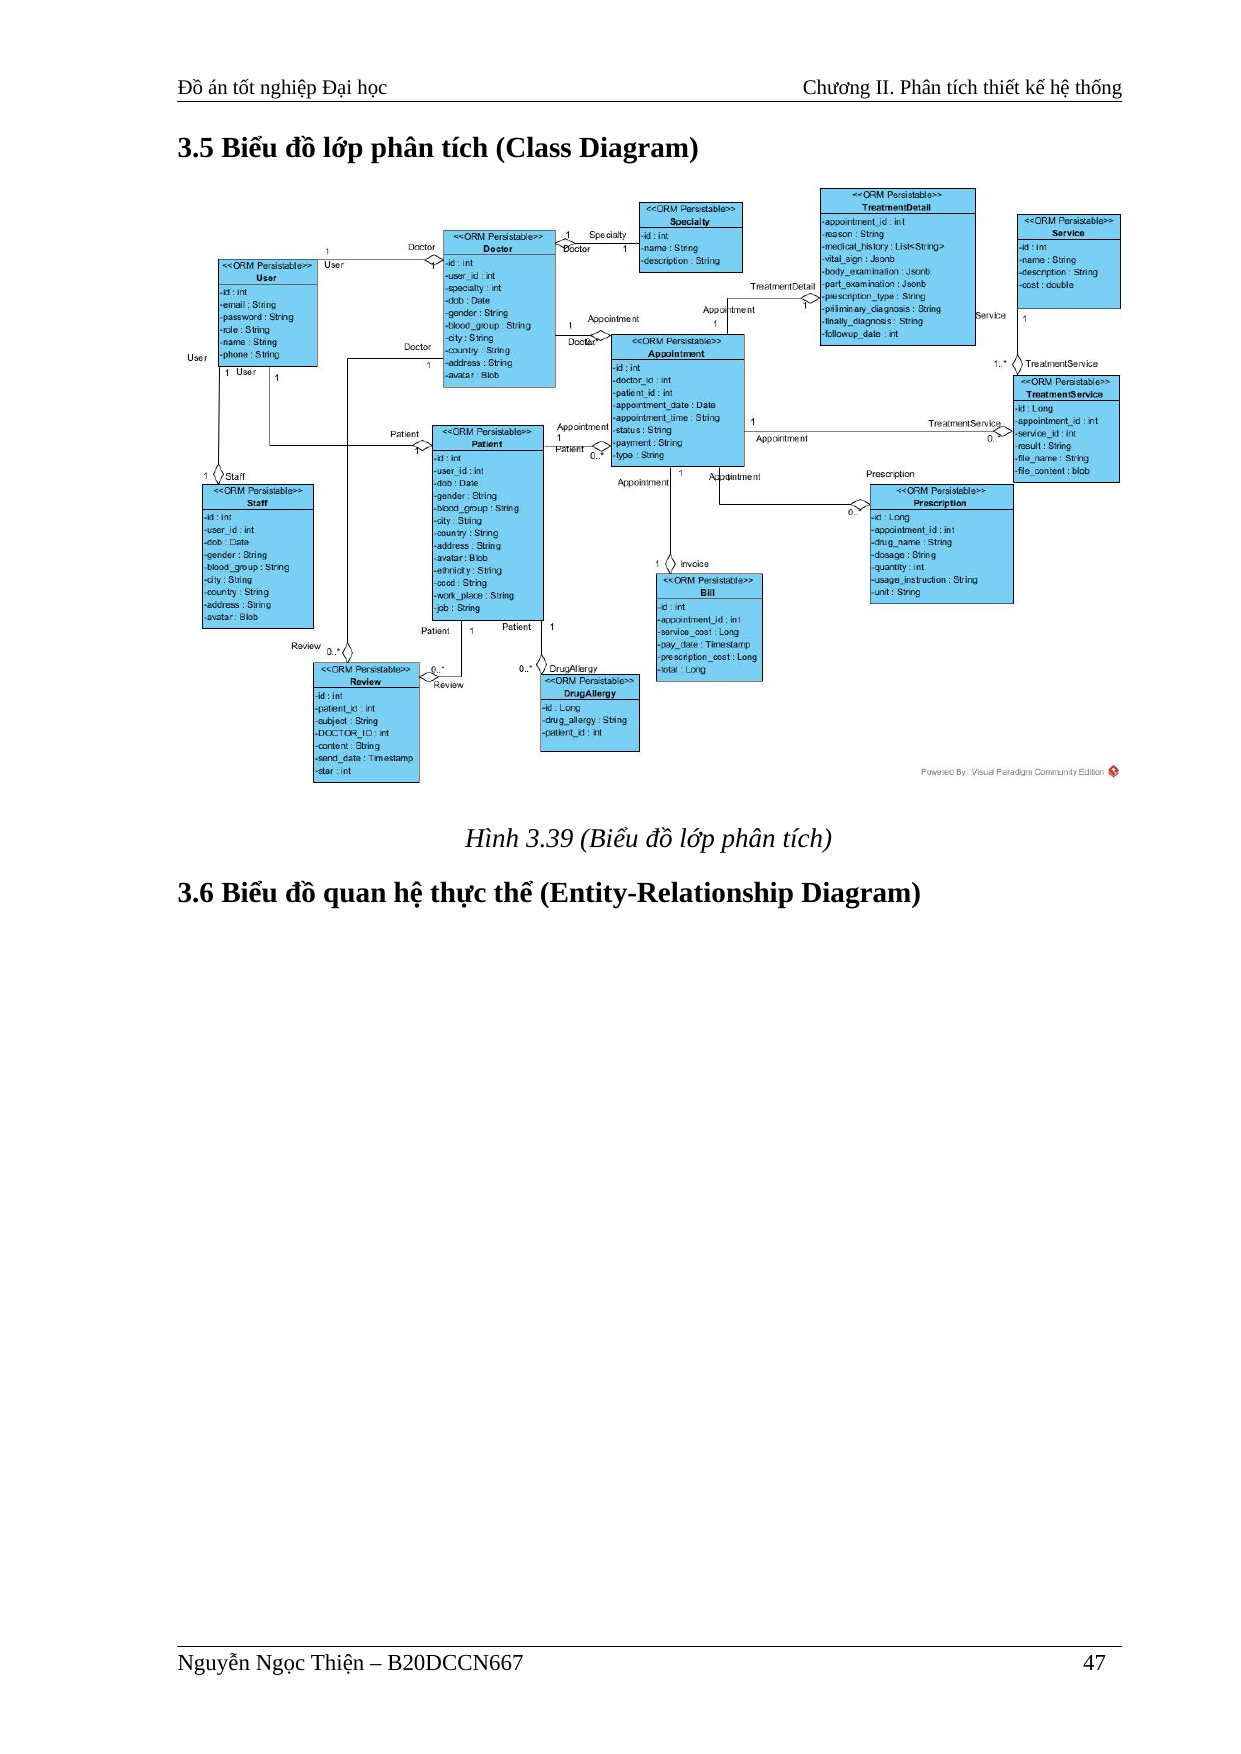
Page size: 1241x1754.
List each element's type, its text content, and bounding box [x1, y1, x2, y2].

subtitle 3.6 Biểu đồ quan hệ thực thể (Entity-Relationship Diagram) [177, 875, 1122, 909]
subtitle 3.5 Biểu đồ lớp phân tích (Class Diagram) [177, 130, 1122, 164]
picture [177, 187, 1123, 785]
subtitle Hình 3.39 (Biểu đồ lớp phân tích) [177, 822, 1122, 853]
